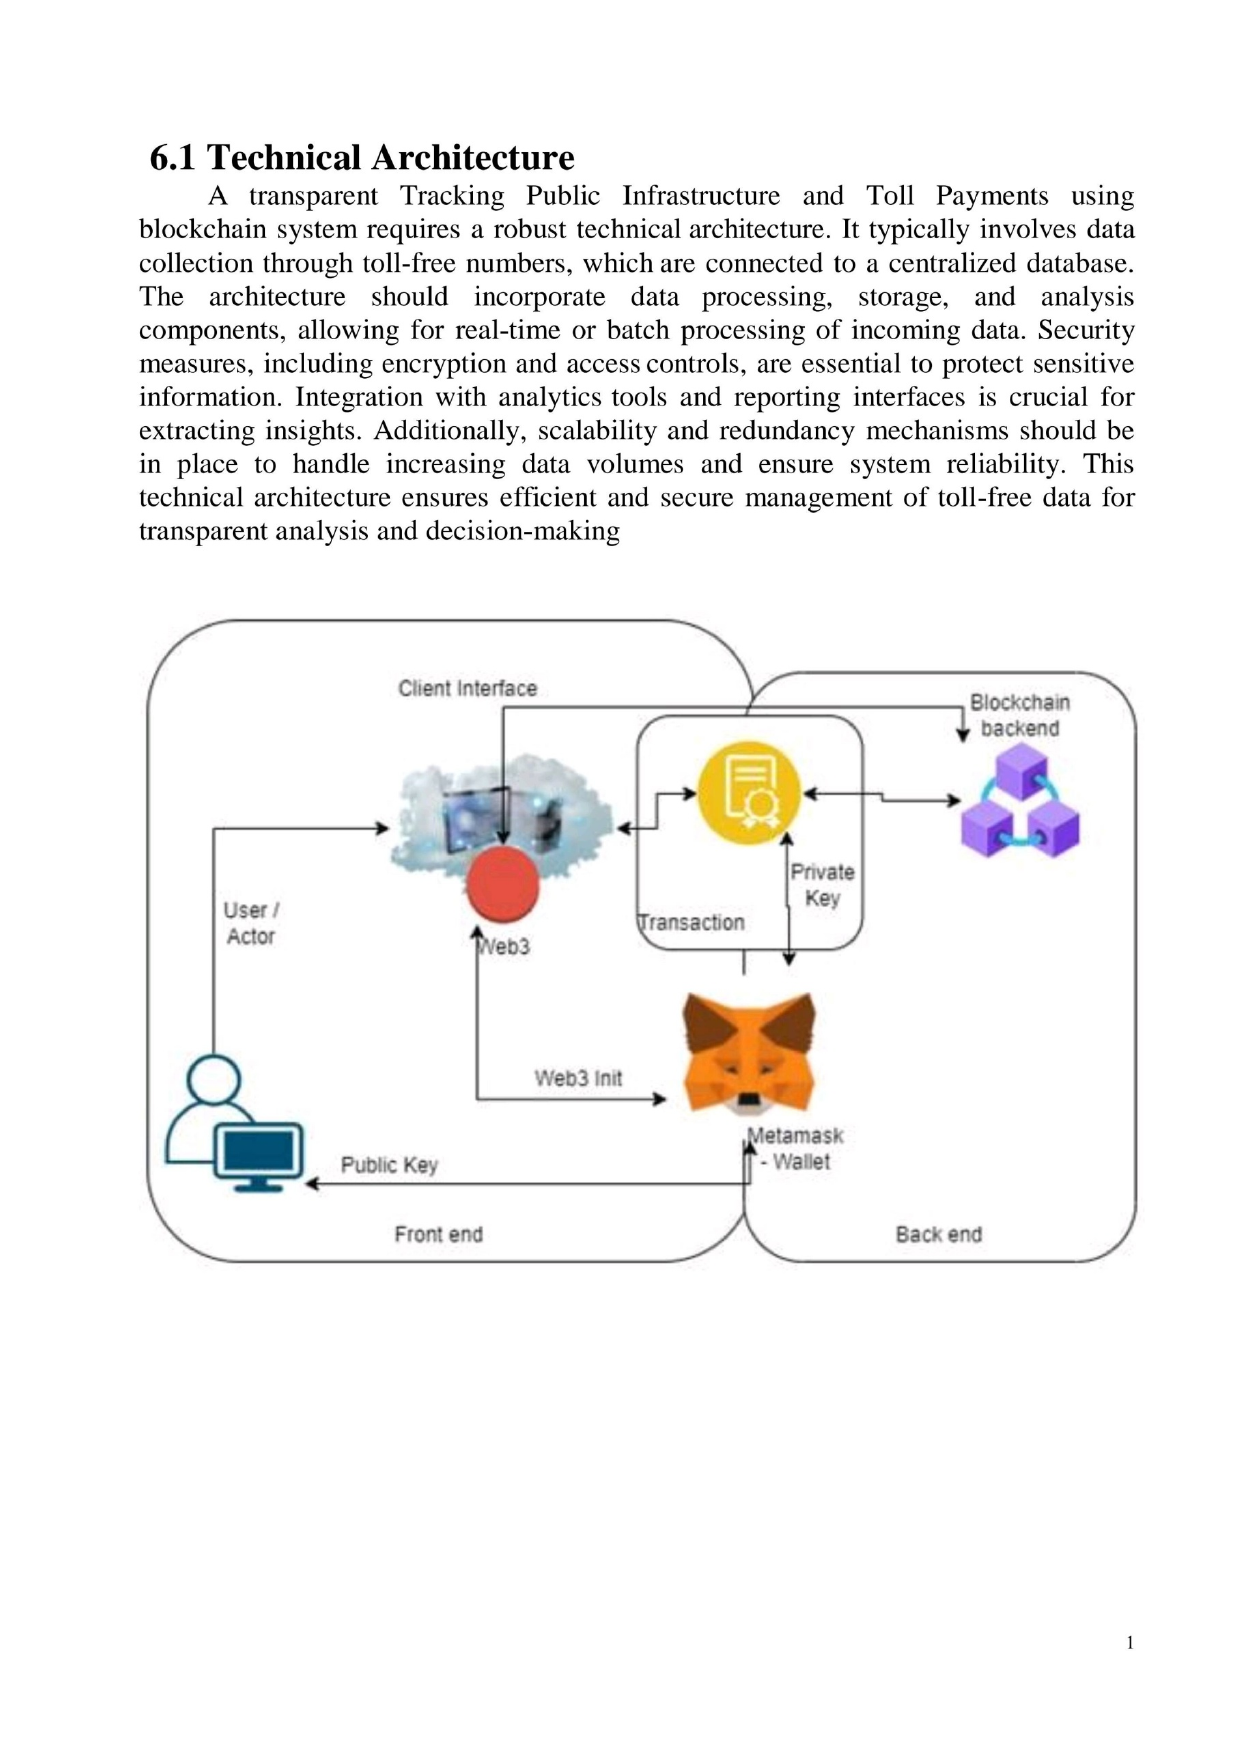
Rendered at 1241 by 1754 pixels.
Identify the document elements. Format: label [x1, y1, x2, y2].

picture [136, 141, 1146, 1651]
